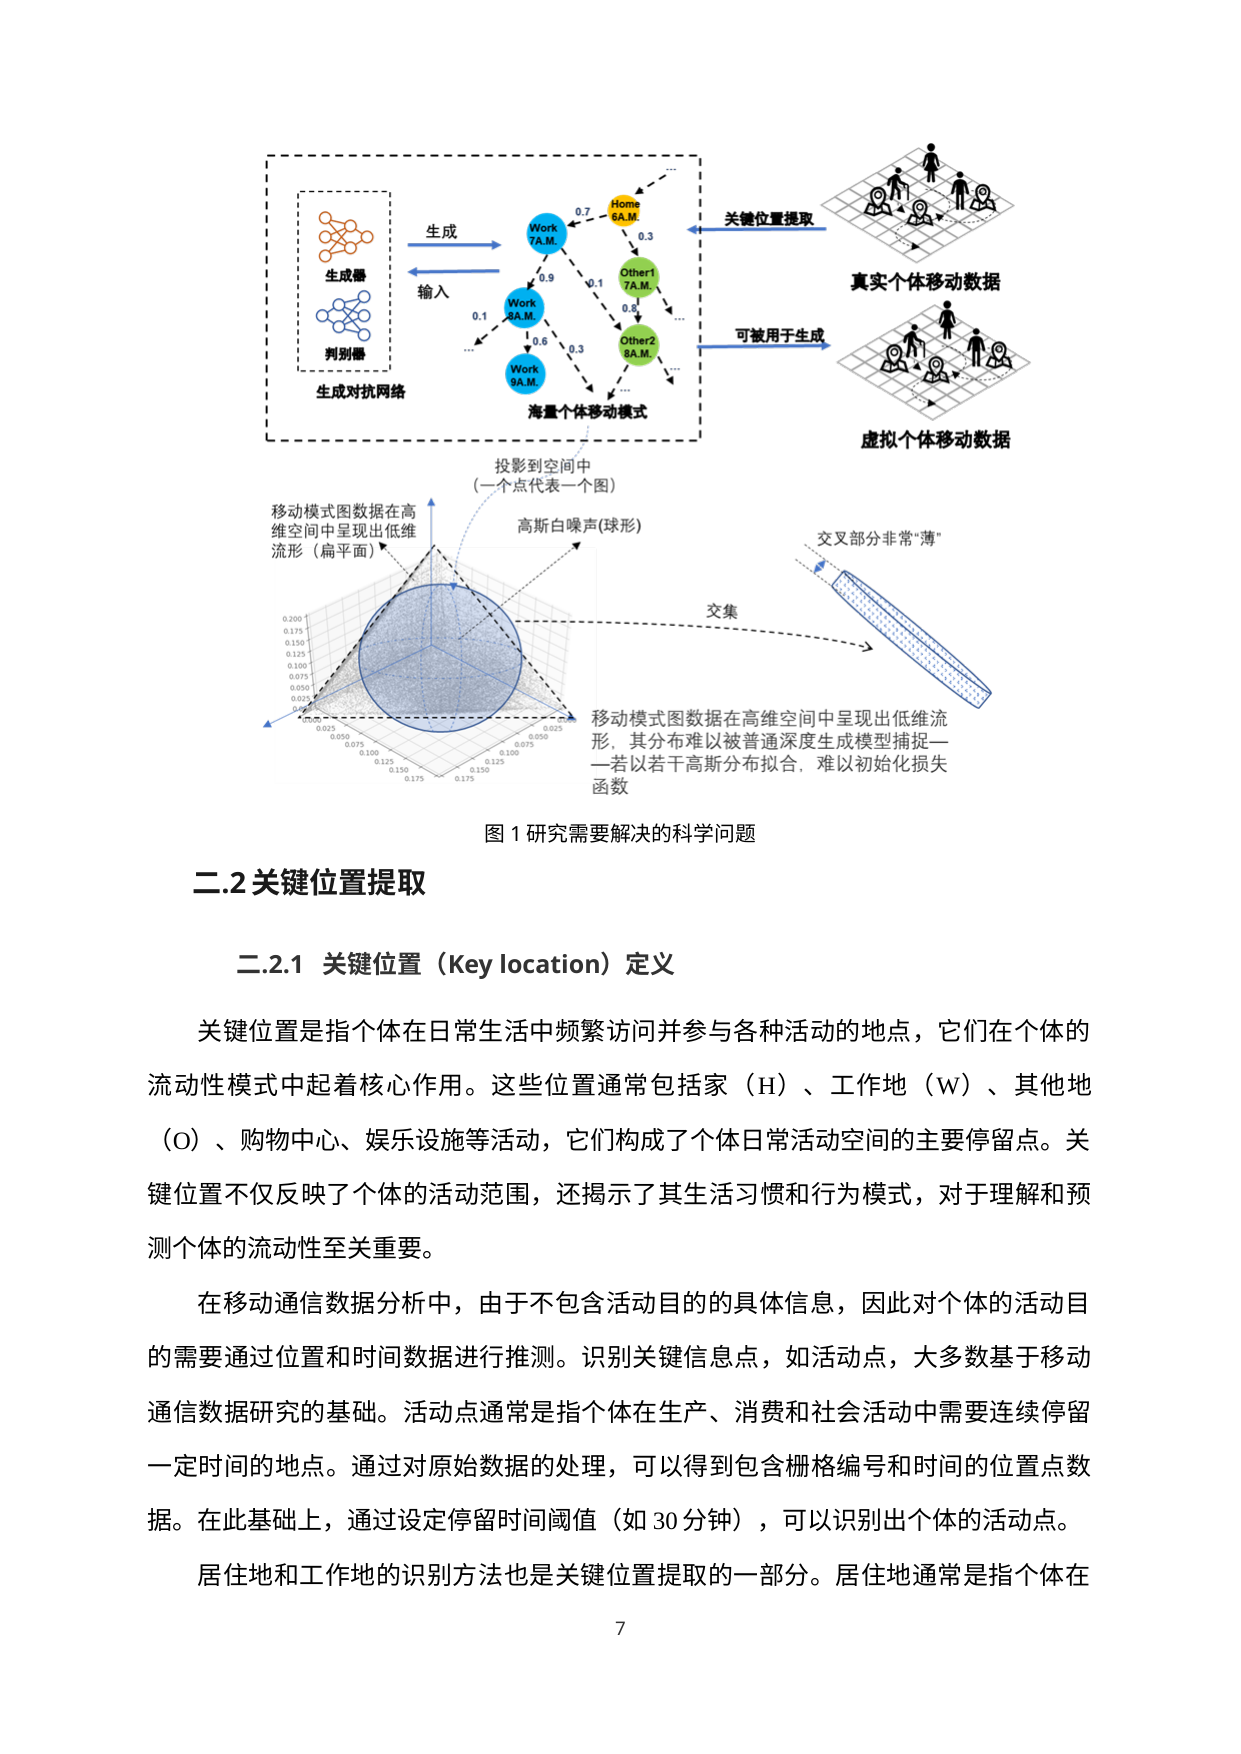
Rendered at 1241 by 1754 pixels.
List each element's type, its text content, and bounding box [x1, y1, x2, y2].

text 关键位置是指个体在日常生活中频繁访问并参与各种活动的地点，它们在个体的流动性模式中起着核心作用。这些位置通常包括家（H）、工作地（W）、其他地（O）、购物中心、娱乐设施等活动，它们构成了个体日常活动空间的主要停留点。关键位置不仅反映了个体的活动范围，还揭示了其生活习惯和行为模式，对于理解和预测个体的流动性至关重要。 [148, 1011, 1093, 1265]
subtitle 关键位置（Key location）定义 [236, 944, 1093, 981]
picture [254, 141, 1044, 809]
text 在移动通信数据分析中，由于不包含活动目的的具体信息，因此对个体的活动目的需要通过位置和时间数据进行推测。识别关键信息点，如活动点，大多数基于移动通信数据研究的基础。活动点通常是指个体在生产、消费和社会活动中需要连续停留一定时间的地点。通过对原始数据的处理，可以得到包含栅格编号和时间的位置点数据。在此基础上，通过设定停留时间阈值（如30分钟），可以识别出个体的活动点。 [148, 1283, 1093, 1537]
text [148, 1555, 1093, 1591]
text 图 1 研究需要解决的科学问题 [148, 817, 1093, 847]
subtitle 关键位置提取 [192, 860, 1093, 902]
